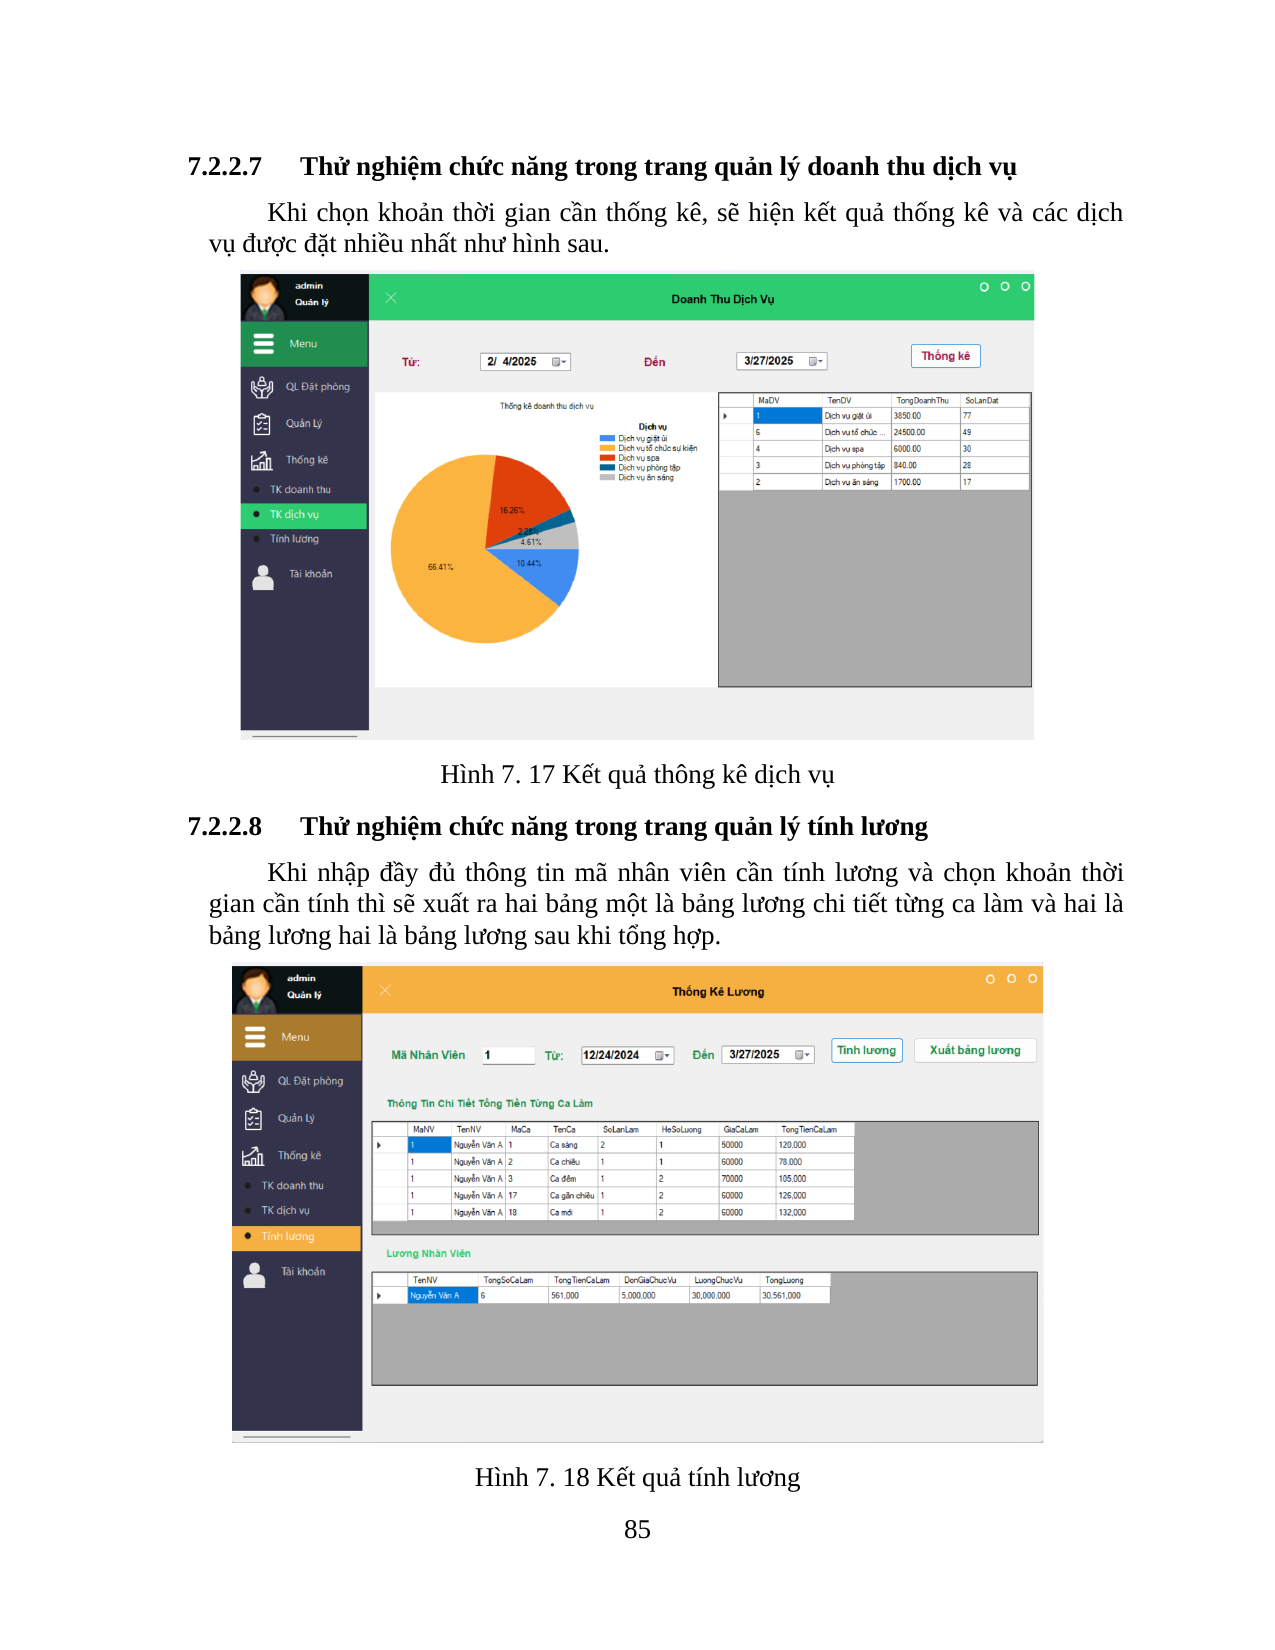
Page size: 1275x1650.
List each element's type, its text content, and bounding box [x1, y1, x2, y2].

picture [240, 270, 1035, 740]
subtitle Thử nghiệm chức năng trong trang quản lý tính lương [187, 810, 1125, 842]
text Hình 7. 18 Kết quả tính lương [150, 1461, 1125, 1493]
subtitle Thử nghiệm chức năng trong trang quản lý doanh thu dịch vụ [187, 150, 1125, 181]
list Khi chọn khoản thời gian cần thống kê, sẽ hiện kết quả thống kê và các dịch vụ được đặt nhiều nhất như hình sau. [208, 196, 1125, 258]
list Khi nhập đầy đủ thông tin mã nhân viên cần tính lương và chọn khoản thời gian cần tính thì sẽ xuất ra hai bảng một là bảng lương chi tiết từng ca làm và hai là bảng lương hai là bảng lương sau khi tổng hợp. [208, 856, 1125, 950]
picture [232, 962, 1044, 1443]
text Hình 7. 17 Kết quả thông kê dịch vụ [150, 758, 1125, 789]
